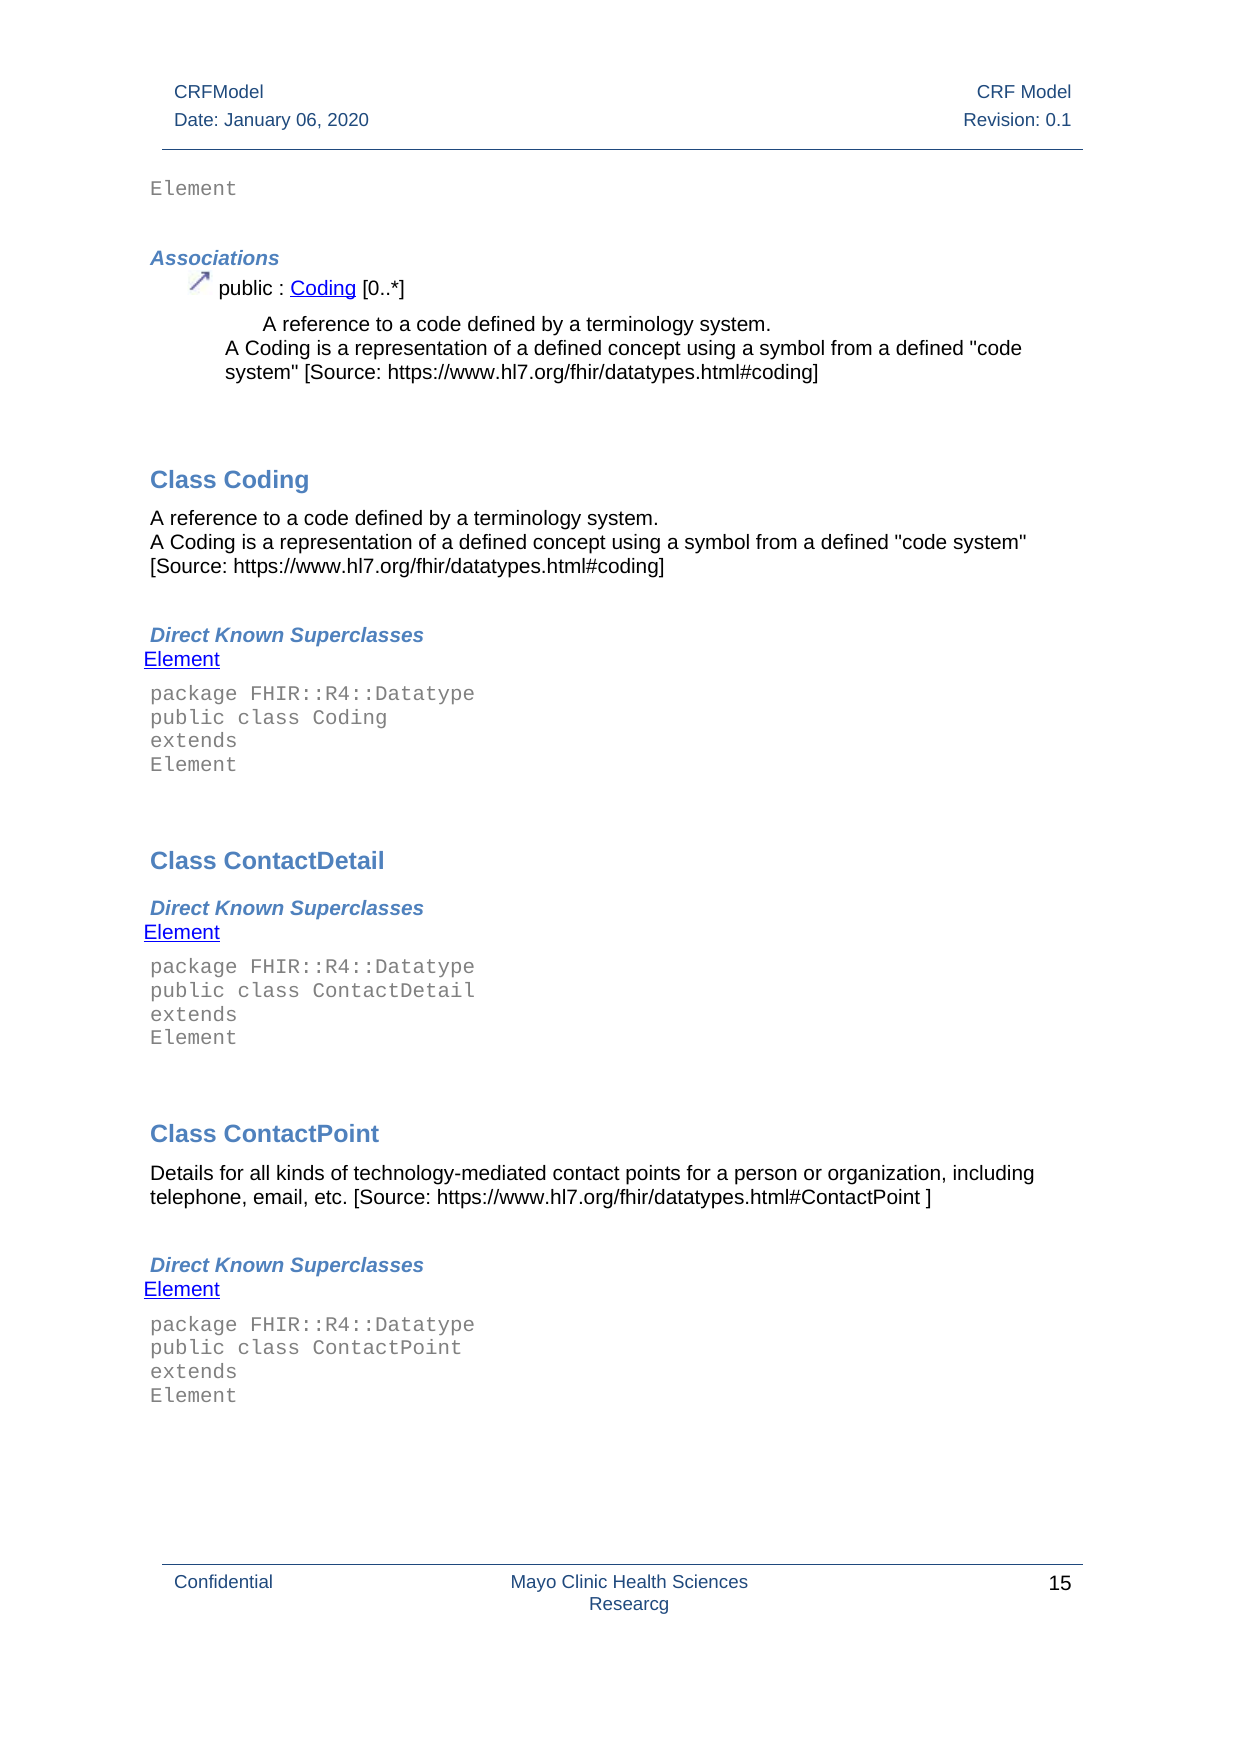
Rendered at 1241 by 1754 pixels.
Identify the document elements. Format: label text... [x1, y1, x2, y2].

text package FHIR::R4::Datatype [150, 683, 1090, 707]
text public class ContactDetail [150, 980, 1090, 1003]
text extends [150, 1003, 1090, 1027]
text package FHIR::R4::Datatype [150, 956, 1090, 980]
subtitle Class ContactPoint [150, 1119, 1090, 1148]
text Element [150, 178, 1090, 201]
text Element [143, 920, 1090, 944]
text Element [150, 754, 1090, 778]
text public class Coding [150, 707, 1090, 731]
text A reference to a code defined by a terminology system. A Coding is a representation of a defined concept using a symbol from a defined "code system" [Source: https://www.hl7.org/fhir/datatypes.html#coding] [225, 312, 1090, 408]
subtitle Direct Known Superclasses [150, 896, 1090, 920]
text Element [143, 647, 1090, 671]
text package FHIR::R4::Datatype [150, 1314, 1090, 1337]
subtitle Class ContactDetail [150, 846, 1090, 875]
text Details for all kinds of technology-mediated contact points for a person or organization, including telephone, email, etc. [Source: https://www.hl7.org/fhir/datatypes.html#ContactPoint ] [150, 1161, 1090, 1232]
text Element [150, 1384, 1090, 1408]
text Element [143, 1277, 1090, 1301]
picture [187, 270, 213, 295]
text public : Coding [0..*] [187, 270, 1090, 299]
text extends [150, 731, 1090, 754]
text A reference to a code defined by a terminology system. A Coding is a representation of a defined concept using a symbol from a defined "code system" [Source: https://www.hl7.org/fhir/datatypes.html#coding] [150, 506, 1090, 602]
text Element [150, 1027, 1090, 1051]
text public class ContactPoint [150, 1337, 1090, 1361]
subtitle Direct Known Superclasses [150, 1253, 1090, 1277]
text extends [150, 1361, 1090, 1384]
subtitle Direct Known Superclasses [150, 623, 1090, 647]
subtitle Class Coding [150, 465, 1090, 494]
subtitle Associations [150, 246, 1090, 270]
